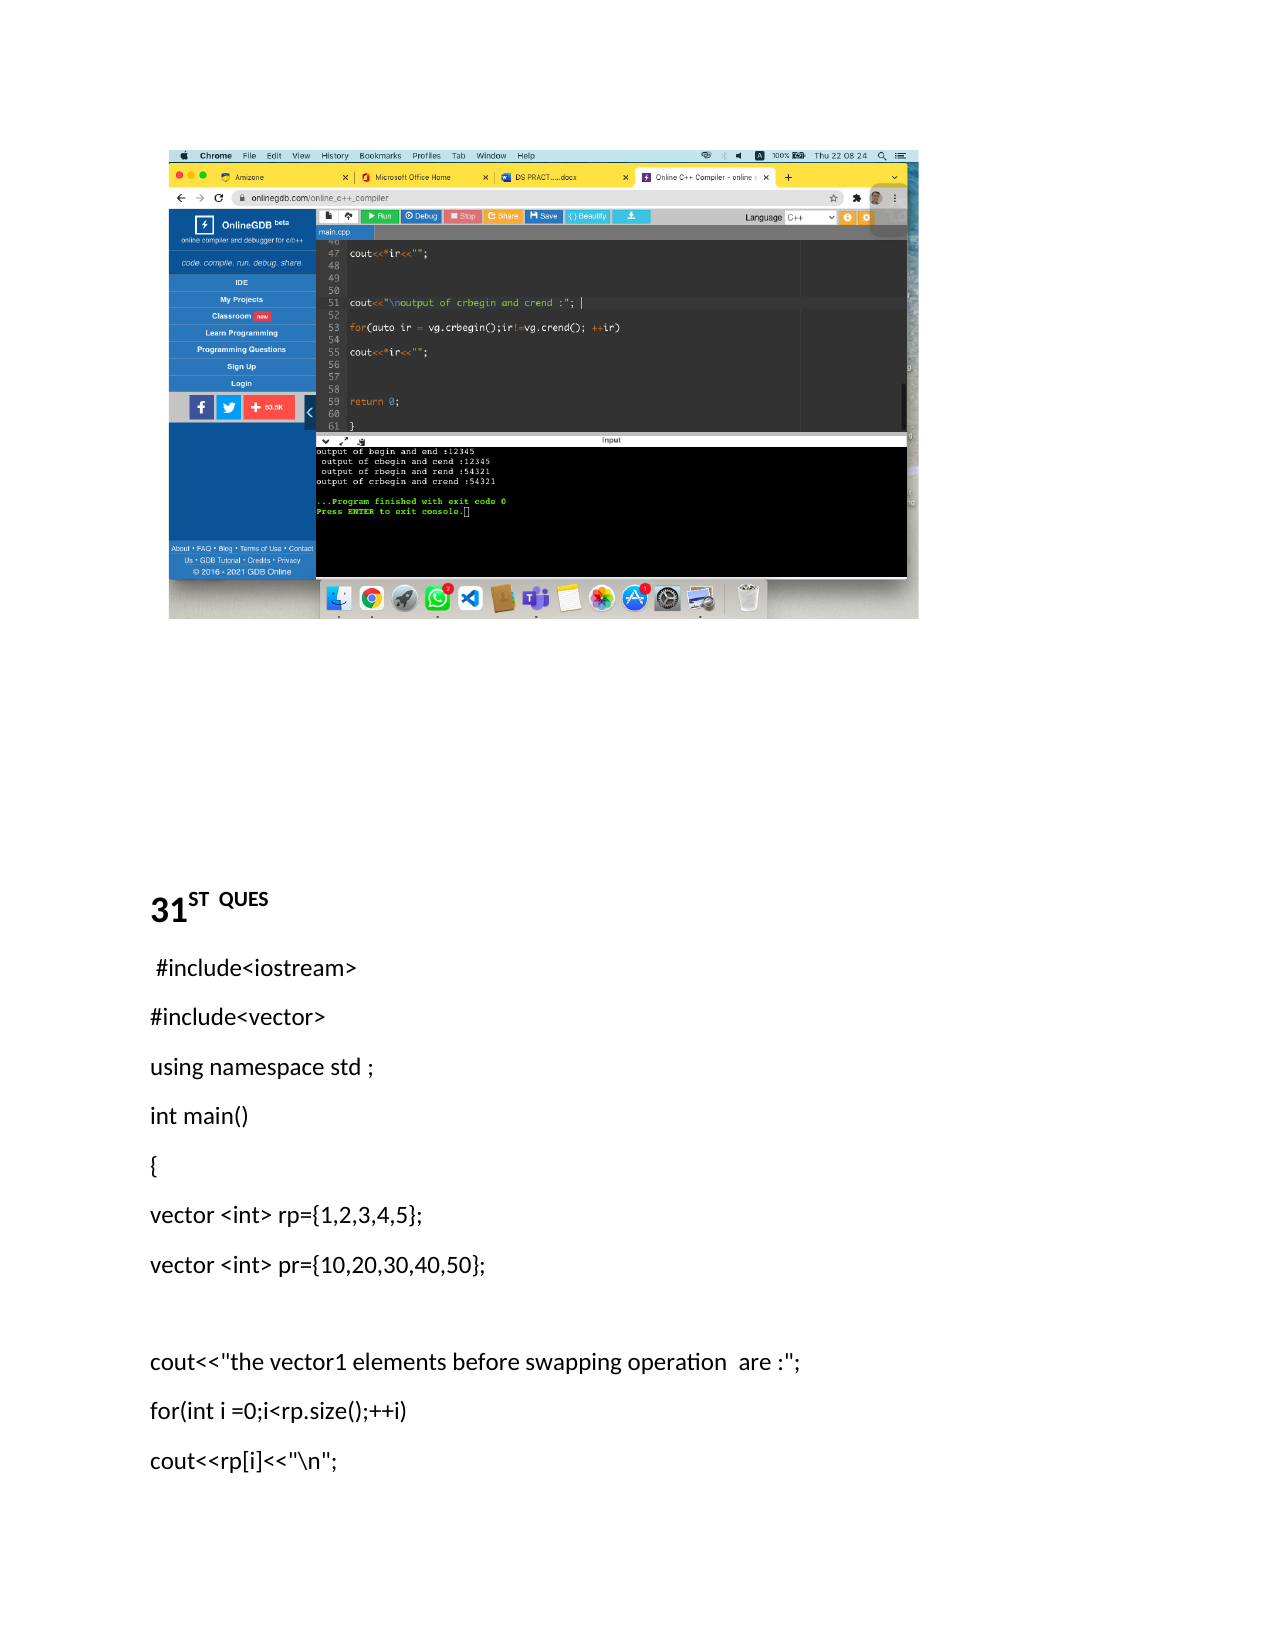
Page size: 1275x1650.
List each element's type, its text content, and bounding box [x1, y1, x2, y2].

text cout<<"the vector1 elements before swapping operation are :"; [150, 1346, 1125, 1376]
text using namespace std ; [150, 1051, 1125, 1081]
text #include<vector> [150, 1001, 1125, 1032]
text for(int i =0;i<rp.size();++i) [150, 1395, 1125, 1426]
text vector <int> rp={1,2,3,4,5}; [150, 1199, 1125, 1230]
text cout<<rp[i]<<"\n"; [150, 1445, 1125, 1475]
text vector <int> pr={10,20,30,40,50}; [150, 1249, 1125, 1280]
text 31ST QUES [150, 886, 1125, 931]
text #include<iostream> [150, 952, 1125, 982]
text { [150, 1150, 1125, 1181]
text int main() [150, 1100, 1125, 1131]
